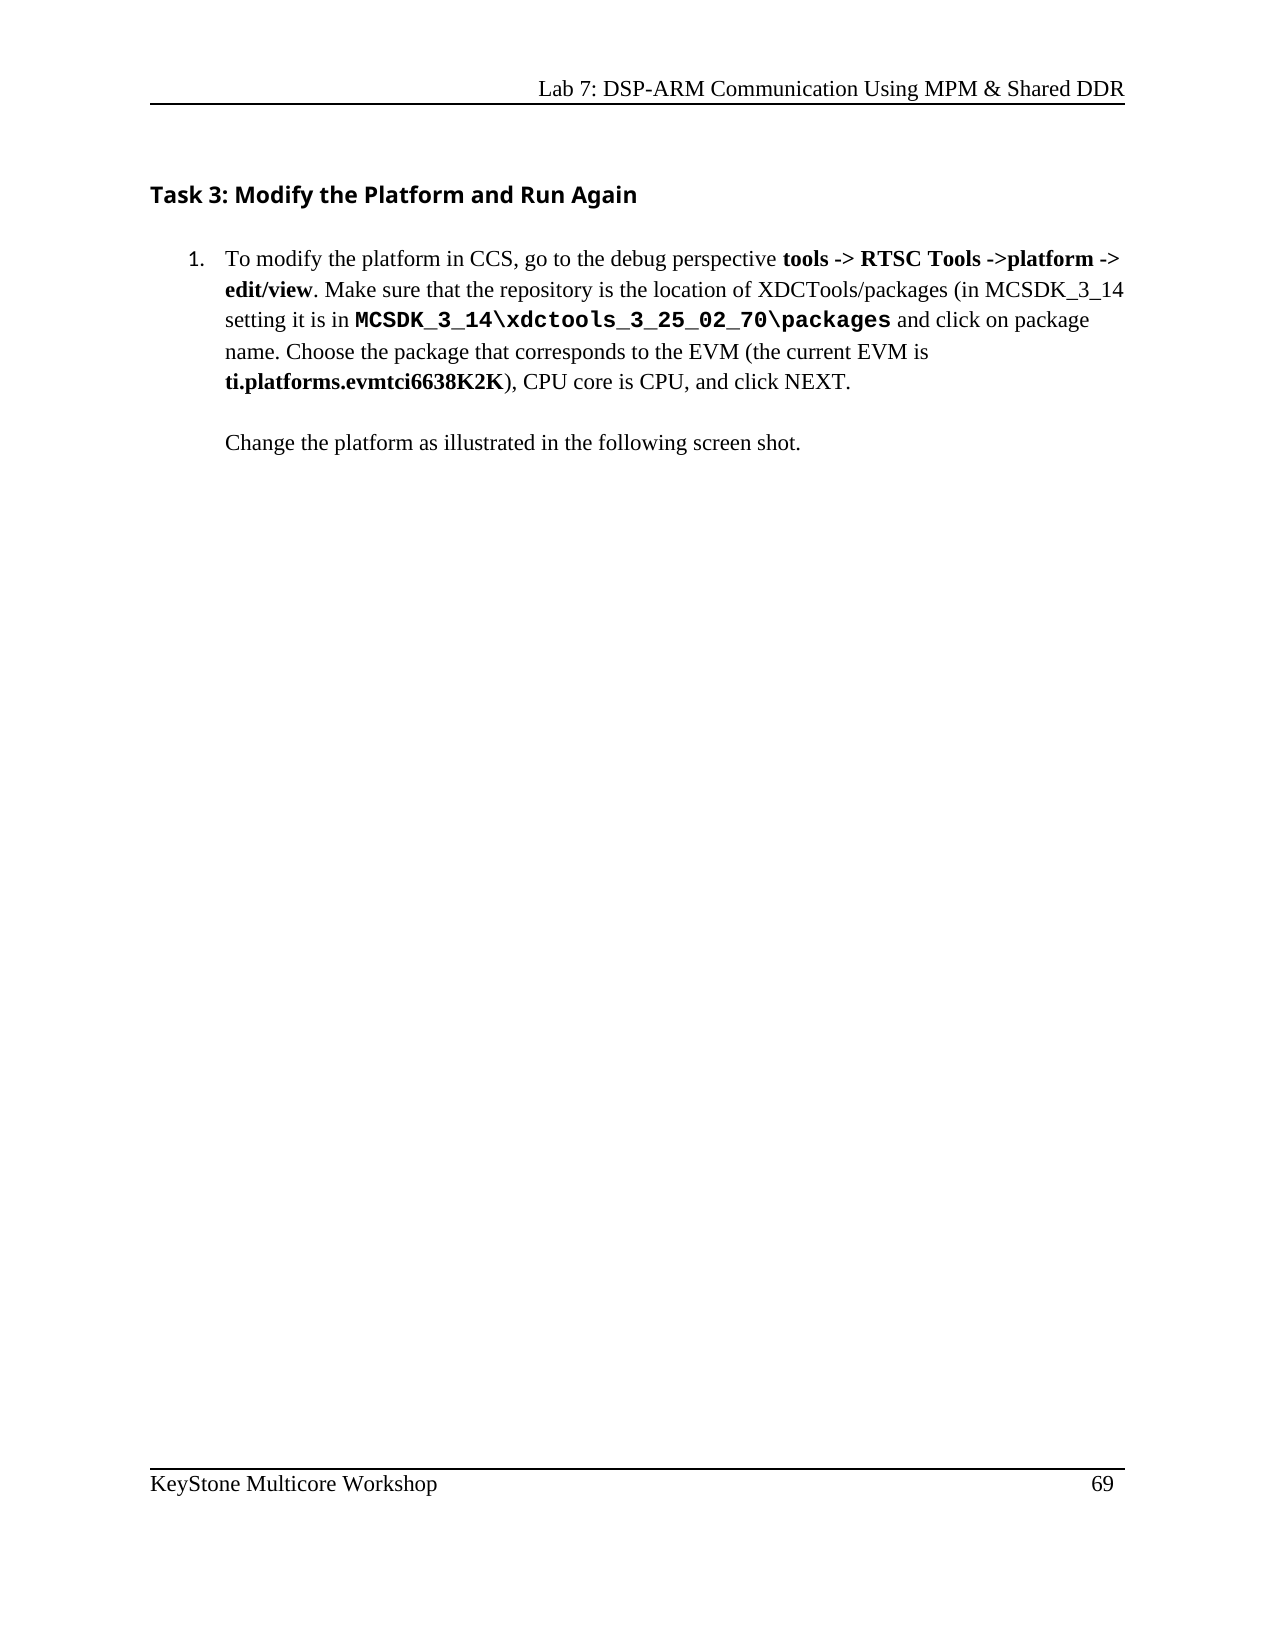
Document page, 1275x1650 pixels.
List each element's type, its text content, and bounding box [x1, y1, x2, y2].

list To modify the platform in CCS, go to the debug perspective tools -> RTSC Tools ->platform -> edit/view. Make sure that the repository is the location of XDCTools/packages (in MCSDK_3_14 setting it is in MCSDK_3_14\xdctools_3_25_02_70\packages and click on package name. Choose the package that corresponds to the EVM (the current EVM is ti.platforms.evmtci6638K2K), CPU core is CPU, and click NEXT. Change the platform as illustrated in the following screen shot. [187, 244, 1125, 455]
subtitle Task 3: Modify the Platform and Run Again [150, 178, 1125, 210]
